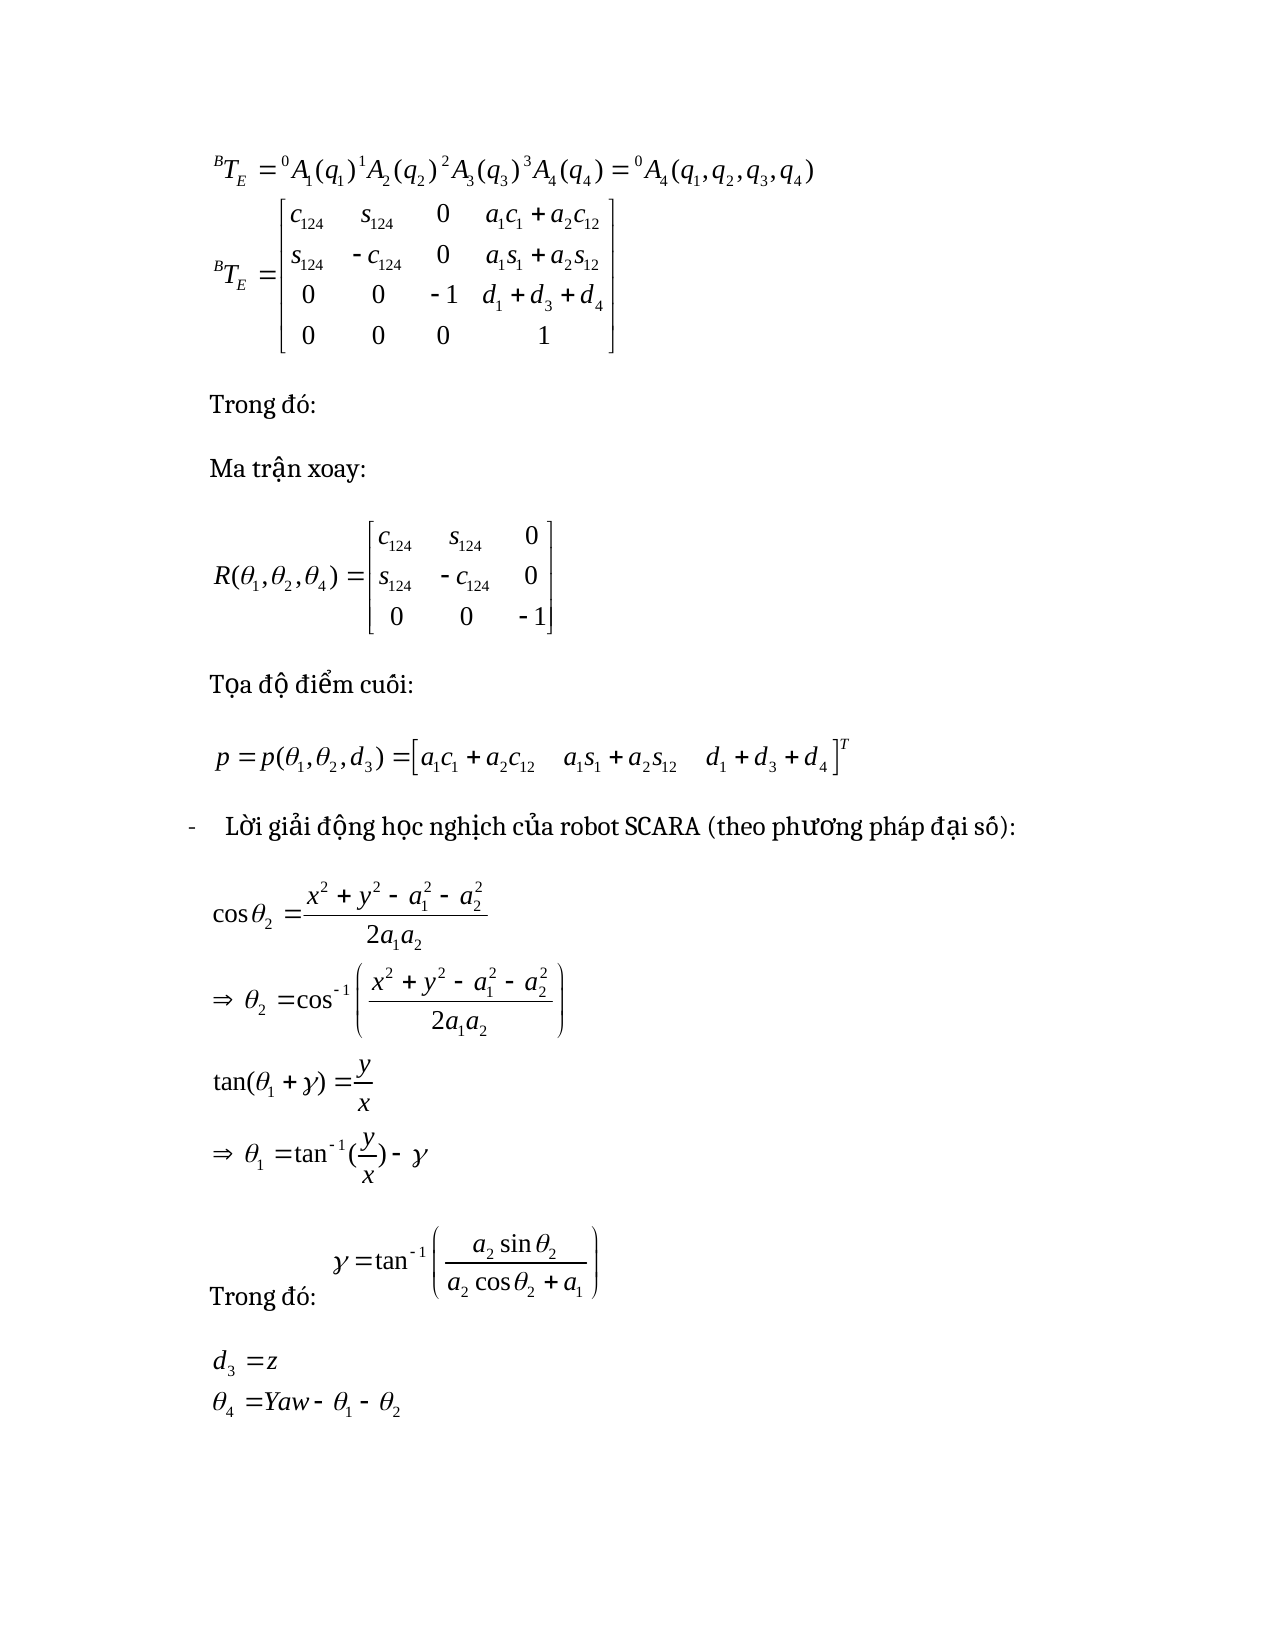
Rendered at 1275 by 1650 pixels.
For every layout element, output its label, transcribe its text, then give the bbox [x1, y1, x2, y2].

list Lời giải động học nghịch của robot SCARA (theo phương pháp đại số): [187, 811, 1125, 842]
text Ma trận xoay: [150, 453, 1125, 484]
text Trong đó: [150, 389, 1125, 421]
text Tọa độ điểm cuối: [150, 669, 1125, 701]
text Trong đó: [150, 1220, 1125, 1312]
